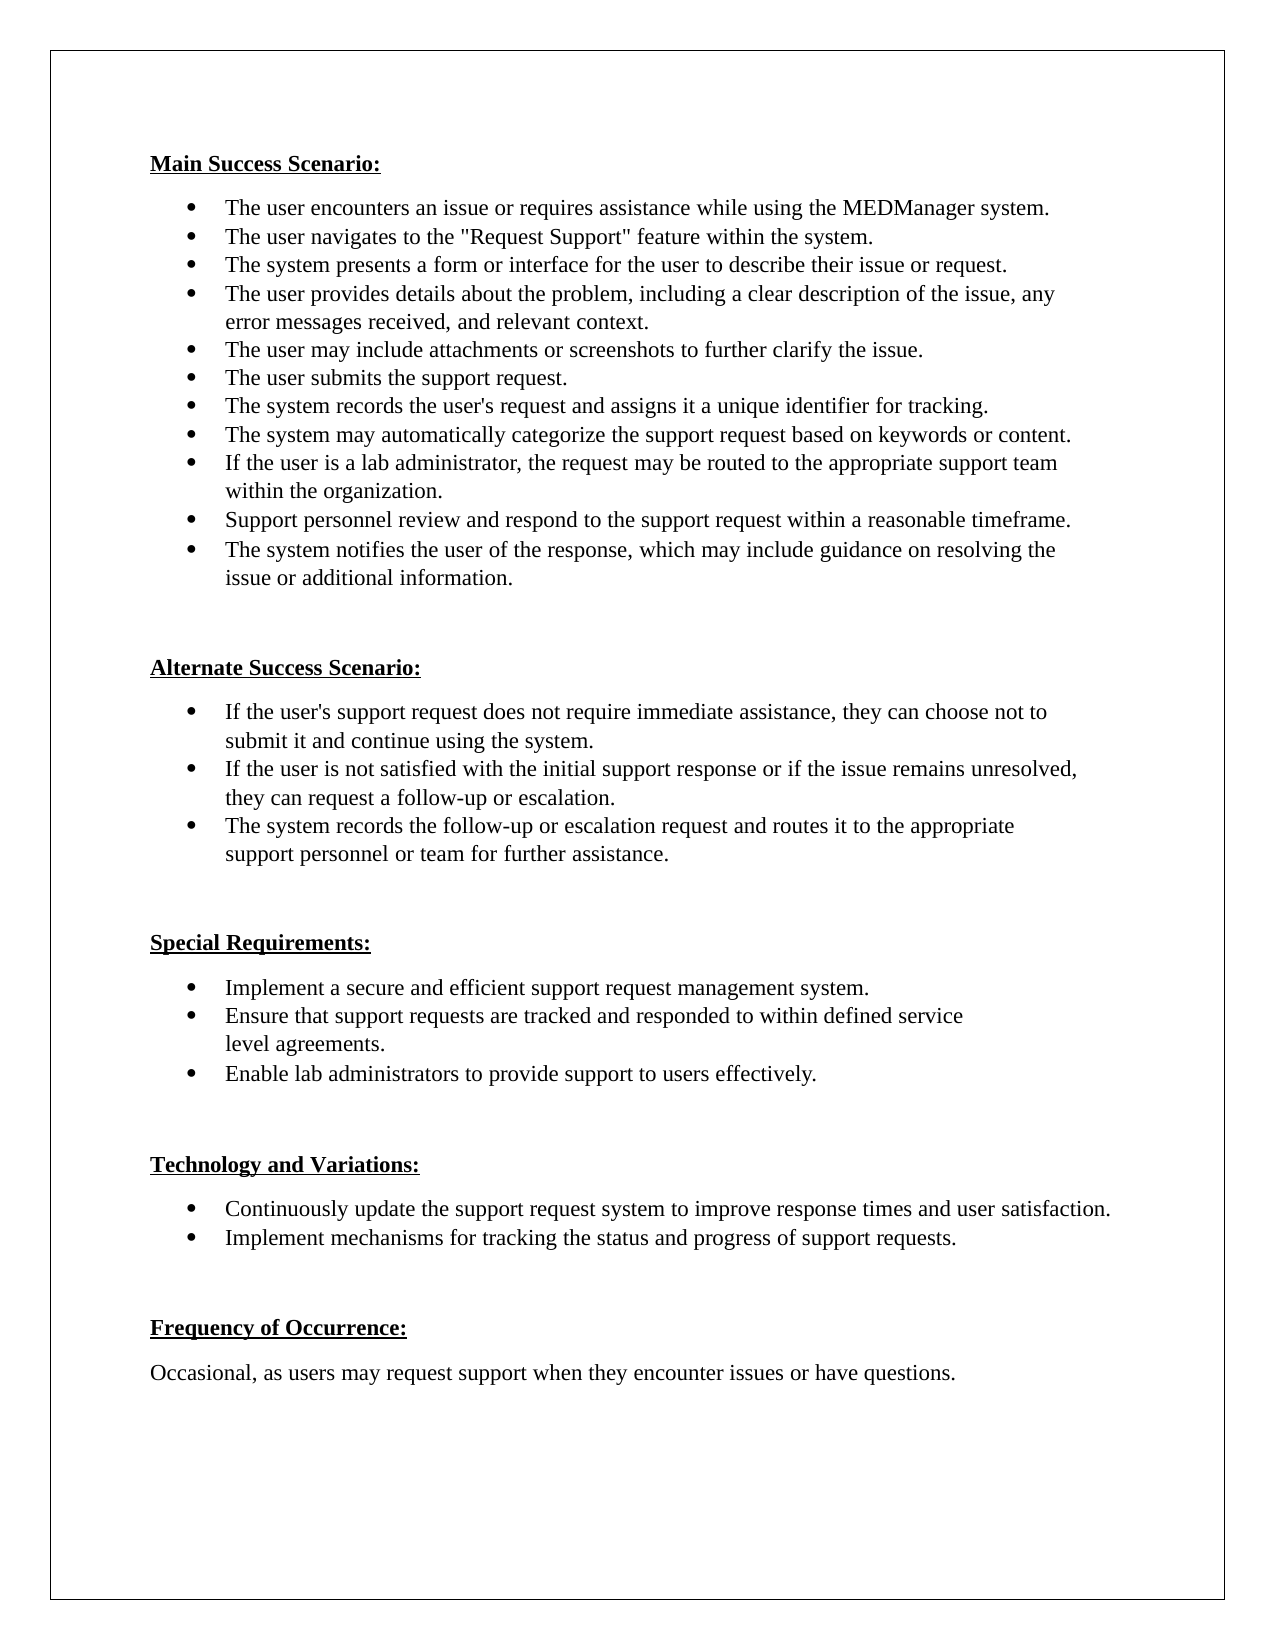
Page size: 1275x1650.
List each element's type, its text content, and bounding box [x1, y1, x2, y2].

subtitle Alternate Success Scenario: [150, 654, 1139, 680]
list Support personnel review and respond to the support request within a reasonable timeframe. [187, 506, 1139, 533]
text Occasional, as users may request support when they encounter issues or have questions. [150, 1359, 1139, 1386]
subtitle Main Success Scenario: [150, 150, 1139, 176]
list If the user's support request does not require immediate assistance, they can choose not to submit it and continue using the system. [187, 698, 1114, 753]
list The user provides details about the problem, including a clear description of the issue, any error messages received, and relevant context. [187, 280, 1103, 334]
list The system notifies the user of the response, which may include guidance on resolving the issue or additional information. [187, 536, 1106, 590]
list If the user is not satisfied with the initial support response or if the issue remains unresolved, they can request a follow-up or escalation. [187, 755, 1121, 810]
list The system records the follow-up or escalation request and routes it to the appropriate support personnel or team for further assistance. [187, 812, 1088, 866]
list Implement mechanisms for tracking the status and progress of support requests. [187, 1224, 1139, 1250]
list If the user is a lab administrator, the request may be routed to the appropriate support team within the organization. [187, 449, 1119, 504]
list The user may include attachments or screenshots to further clarify the issue. [187, 336, 1139, 362]
list The user navigates to the "Request Support" feature within the system. [187, 223, 1139, 249]
list The user encounters an issue or requires assistance while using the MEDManager system. [187, 194, 1139, 221]
subtitle Technology and Variations: [150, 1151, 1139, 1177]
subtitle Frequency of Occurrence: [150, 1314, 1139, 1341]
list The user submits the support request. [187, 364, 1139, 391]
list The system may automatically categorize the support request based on keywords or content. [187, 421, 1139, 447]
list The system records the user's request and assigns it a unique identifier for tracking. [187, 392, 1139, 419]
list Implement a secure and efficient support request management system. [187, 974, 1139, 1000]
list Continuously update the support request system to improve response times and user satisfaction. [187, 1195, 1139, 1221]
subtitle Special Requirements: [150, 929, 1139, 956]
list The system presents a form or interface for the user to describe their issue or request. [187, 252, 1139, 278]
list Ensure that support requests are tracked and responded to within defined service level agreements. [187, 1002, 1012, 1057]
list Enable lab administrators to provide support to users effectively. [187, 1059, 1139, 1087]
